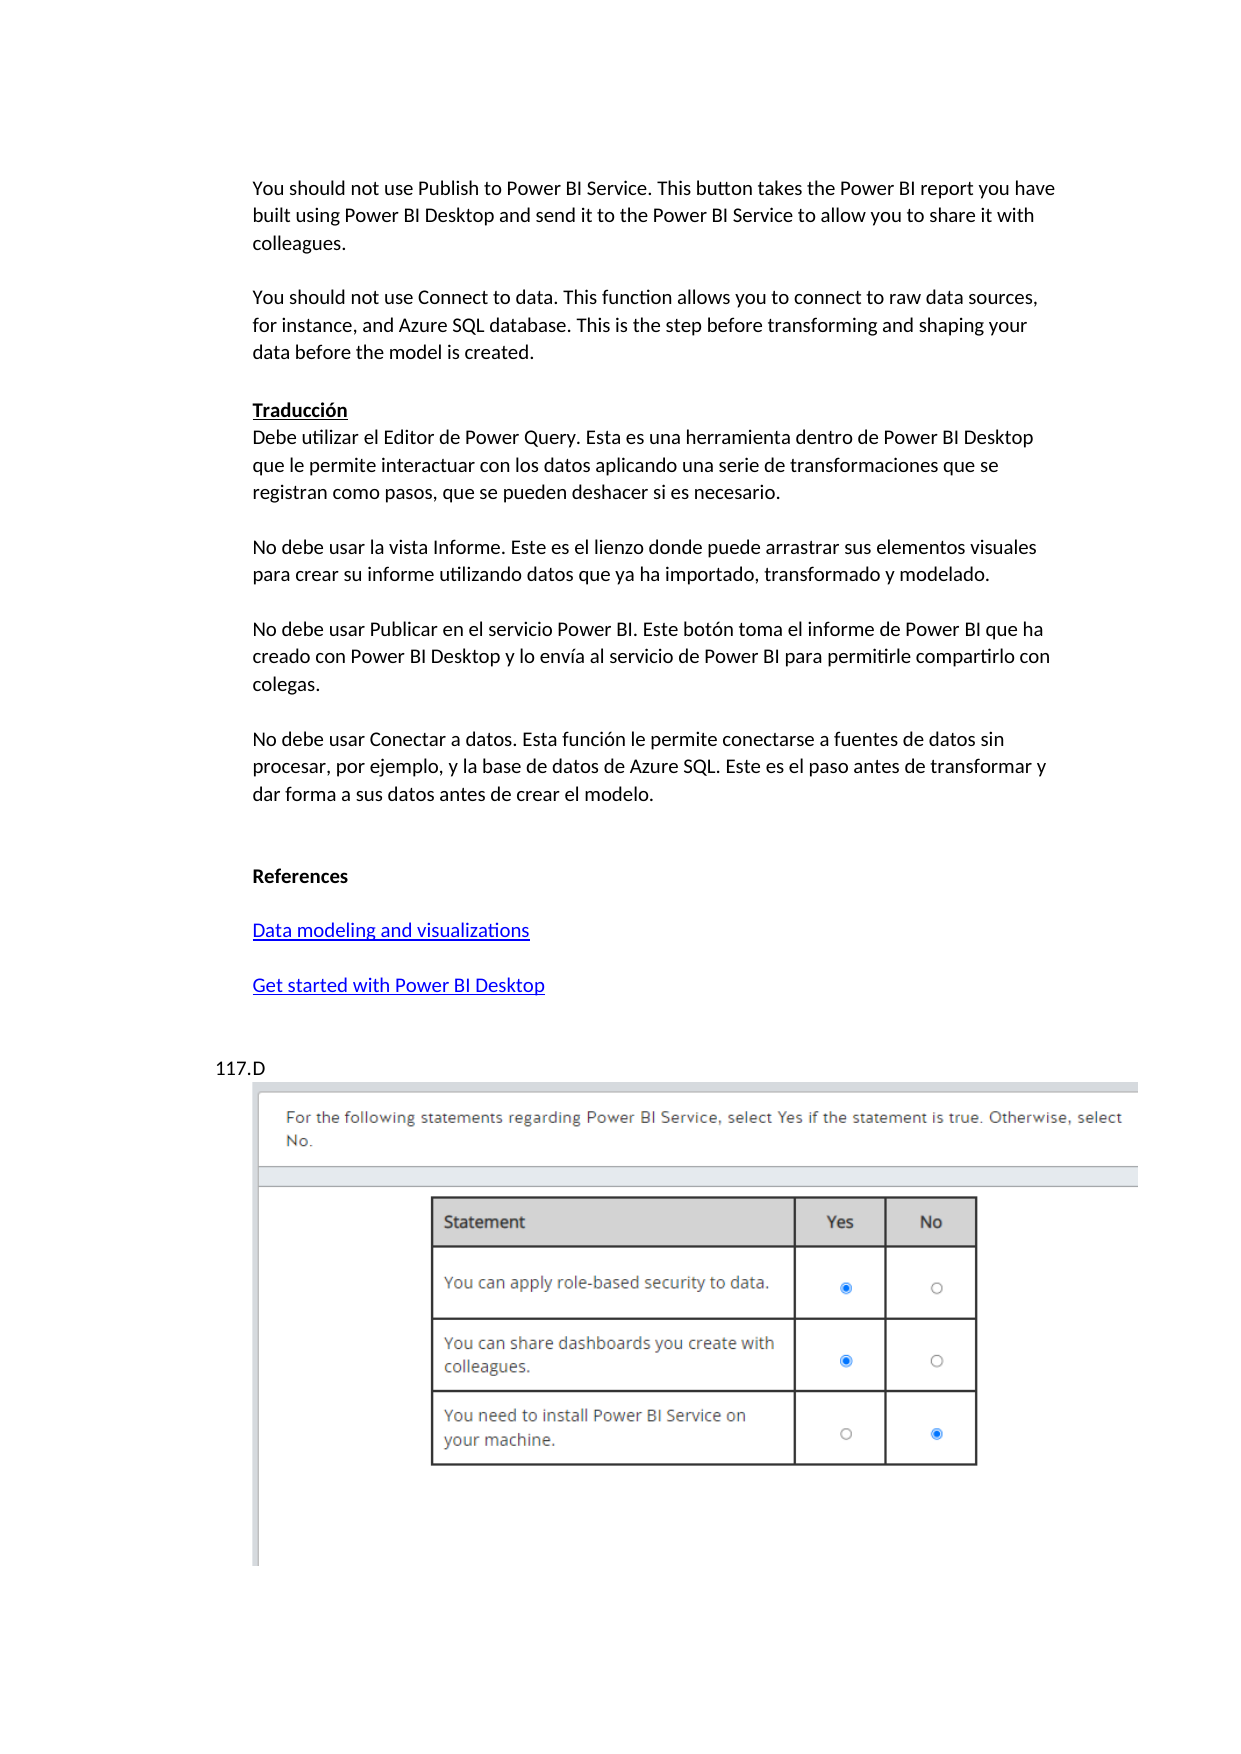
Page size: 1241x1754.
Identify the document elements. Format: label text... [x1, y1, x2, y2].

list No debe usar Publicar en el servicio Power BI. Este botón toma el informe de Power BI que ha creado con Power BI Desktop y lo envía al servicio de Power BI para permitirle compartirlo con colegas. [252, 616, 1063, 697]
list No debe usar Conectar a datos. Esta función le permite conectarse a fuentes de datos sin procesar, por ejemplo, y la base de datos de Azure SQL. Este es el paso antes de transformar y dar forma a sus datos antes de crear el modelo. [252, 726, 1063, 806]
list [252, 148, 1063, 395]
list Traducción [252, 397, 1063, 423]
list Debe utilizar el Editor de Power Query. Esta es una herramienta dentro de Power BI Desktop que le permite interactuar con los datos aplicando una serie de transformaciones que se registran como pasos, que se pueden deshacer si es necesario. [252, 424, 1063, 505]
list No debe usar la vista Informe. Este es el lienzo donde puede arrastrar sus elementos visuales para crear su informe utilizando datos que ya ha importado, transformado y modelado. [252, 534, 1063, 587]
list D [215, 1055, 1063, 1080]
picture [252, 1082, 1138, 1566]
list References Data modeling and visualizations Get started with Power BI Desktop [252, 836, 1063, 998]
